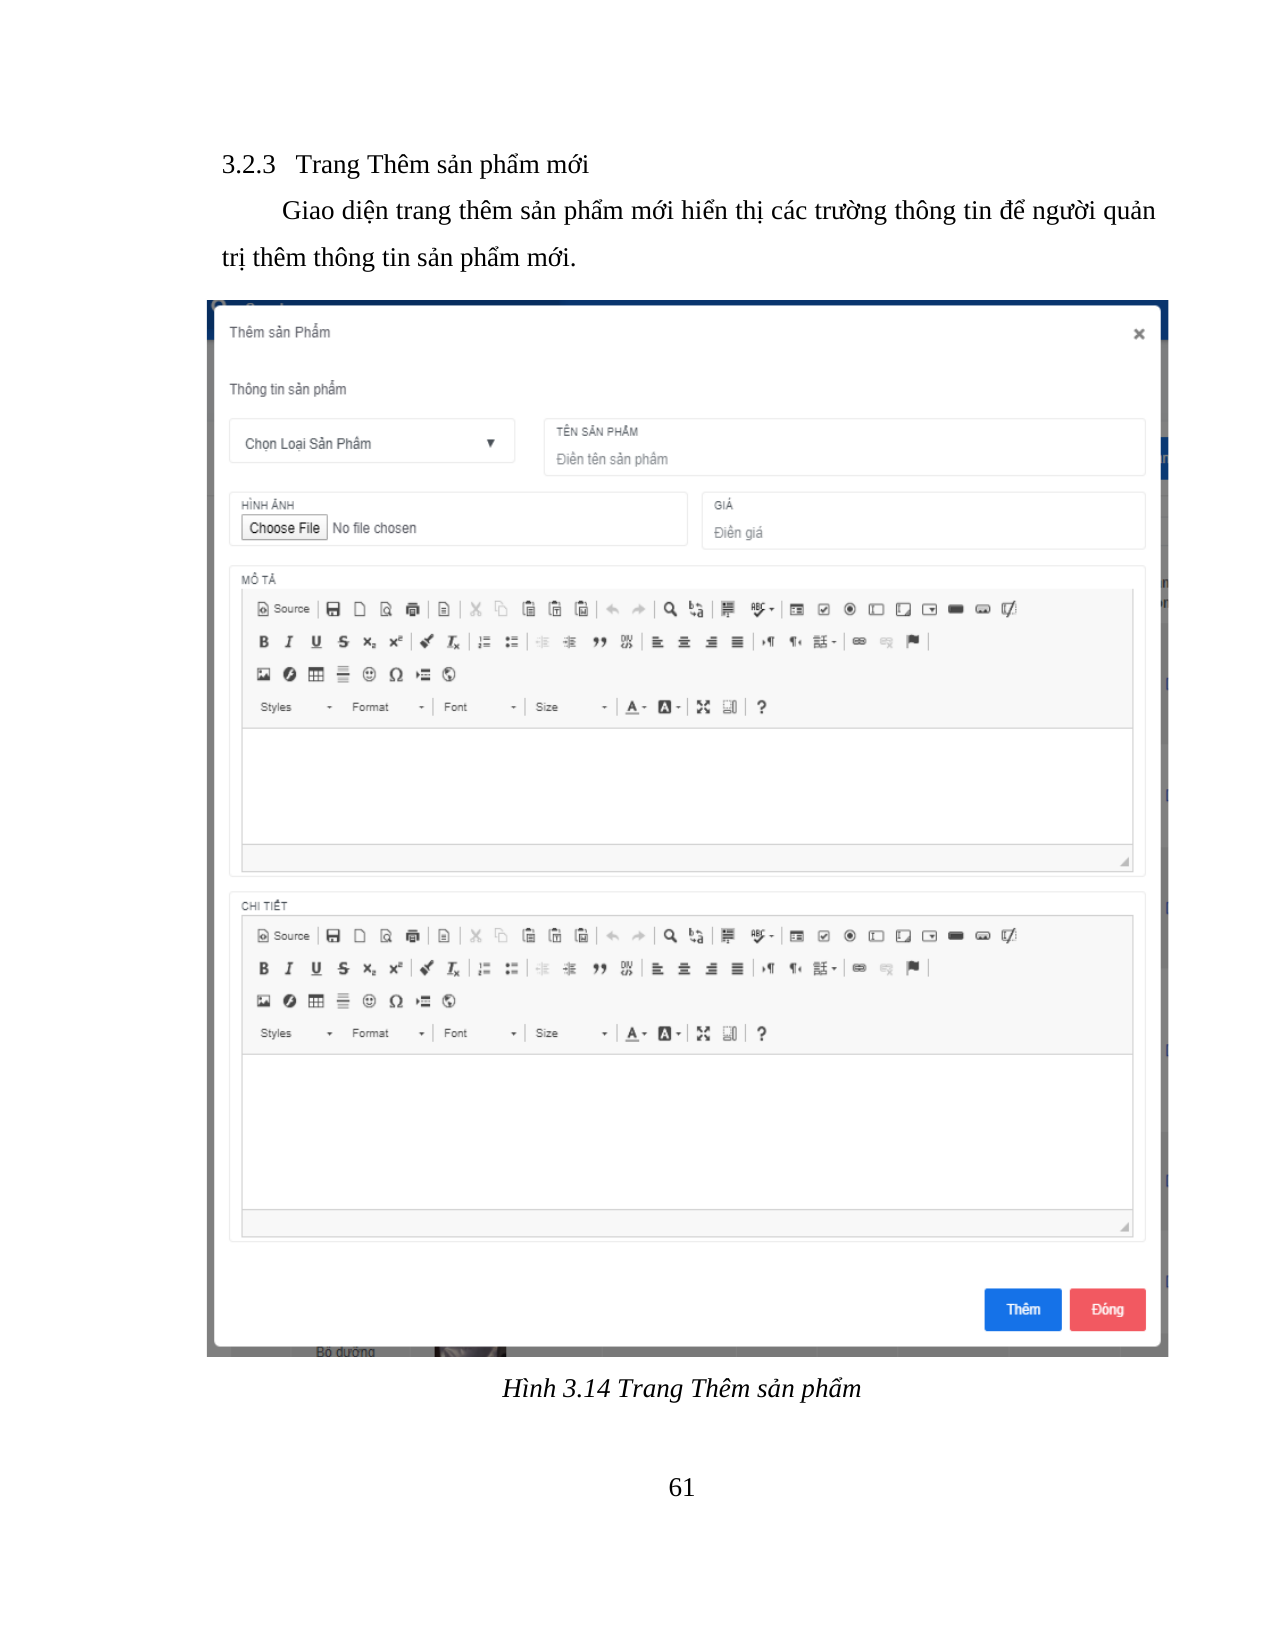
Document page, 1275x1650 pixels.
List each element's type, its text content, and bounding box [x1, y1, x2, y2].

list Trang Thêm sản phẩm mới [222, 148, 1157, 179]
list Giao diện trang thêm sản phẩm mới hiển thị các trường thông tin để người quản trị thêm thông tin sản phẩm mới. [222, 194, 1157, 272]
picture [206, 300, 1169, 1357]
list Hình 3.14 Trang Thêm sản phẩm [207, 1372, 1157, 1403]
